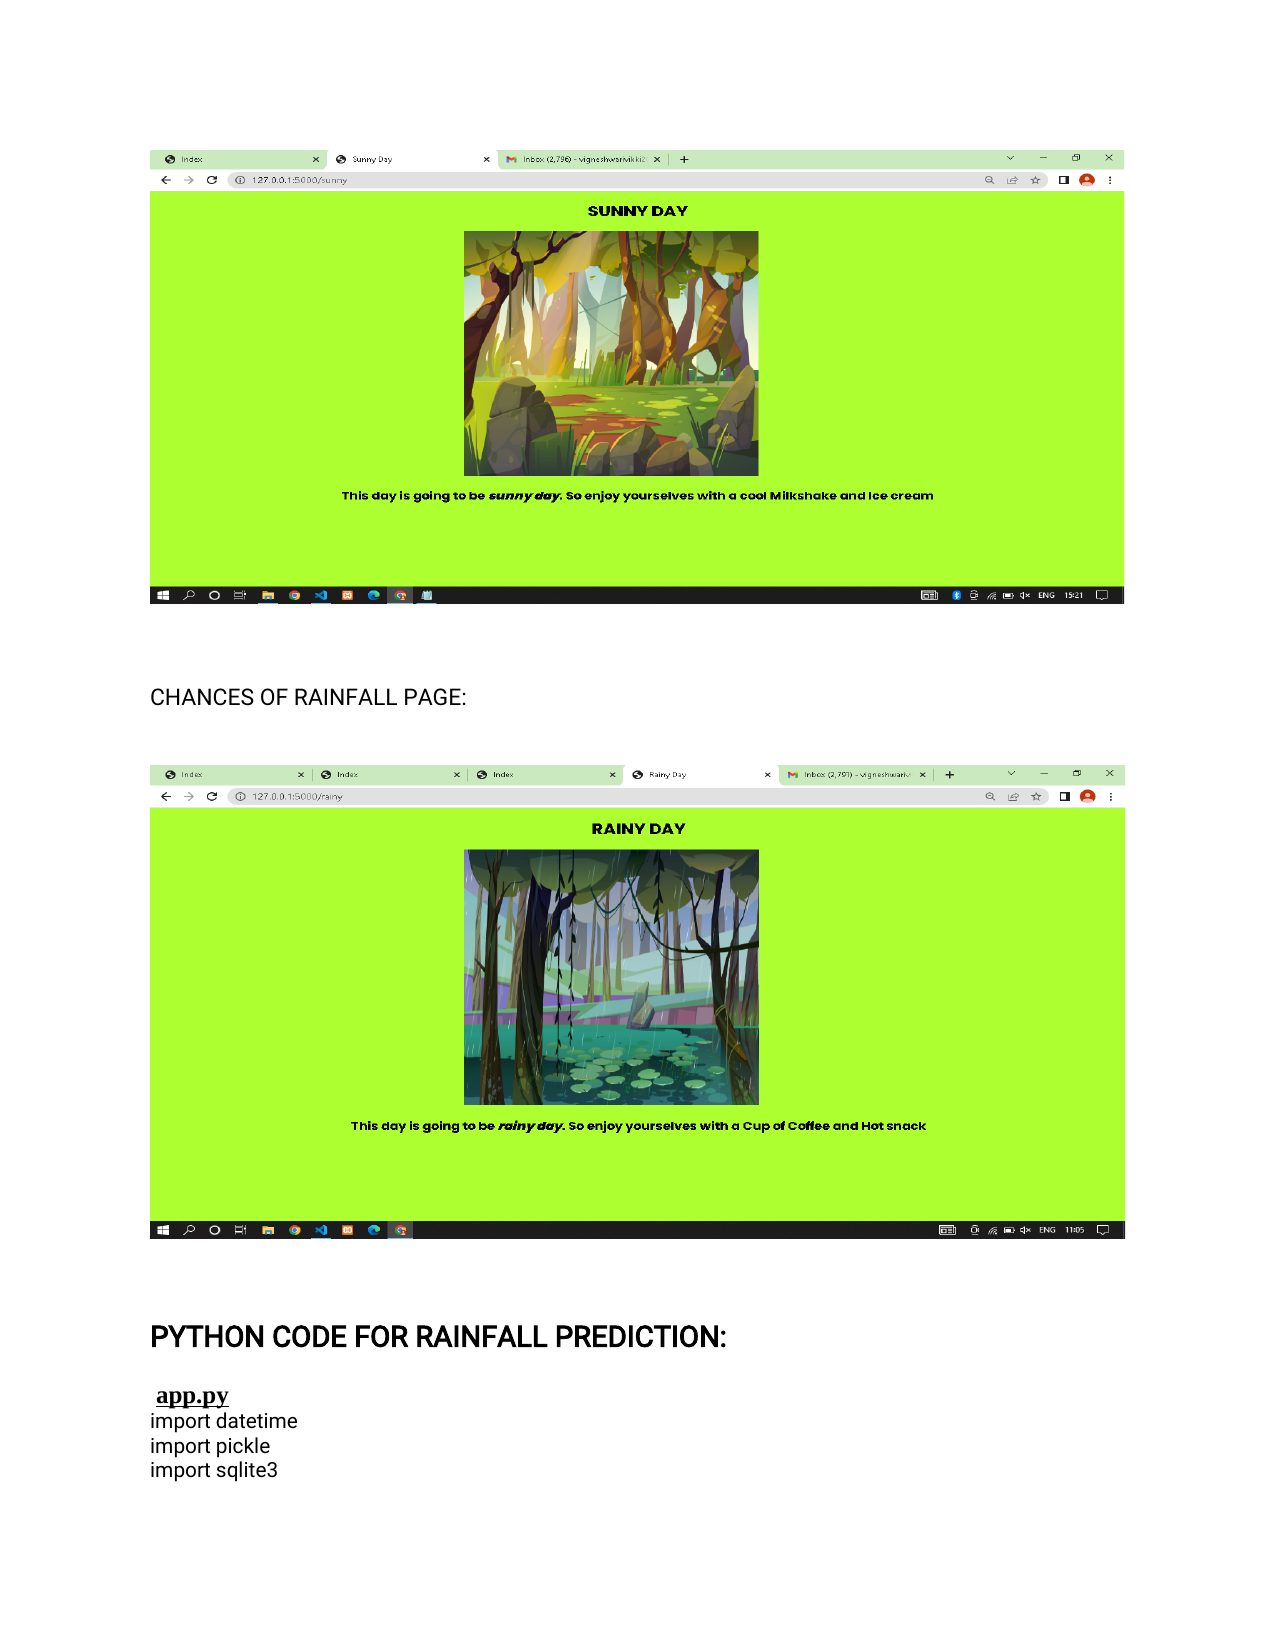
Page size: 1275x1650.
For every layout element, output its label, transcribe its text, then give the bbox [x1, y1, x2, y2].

text CHANCES OF RAINFALL PAGE: [150, 684, 1125, 711]
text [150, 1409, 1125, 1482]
picture [150, 150, 1125, 604]
picture [150, 765, 1125, 1239]
text app.py [150, 1381, 1125, 1409]
text PYTHON CODE FOR RAINFALL PREDICTION: [150, 1319, 1125, 1354]
